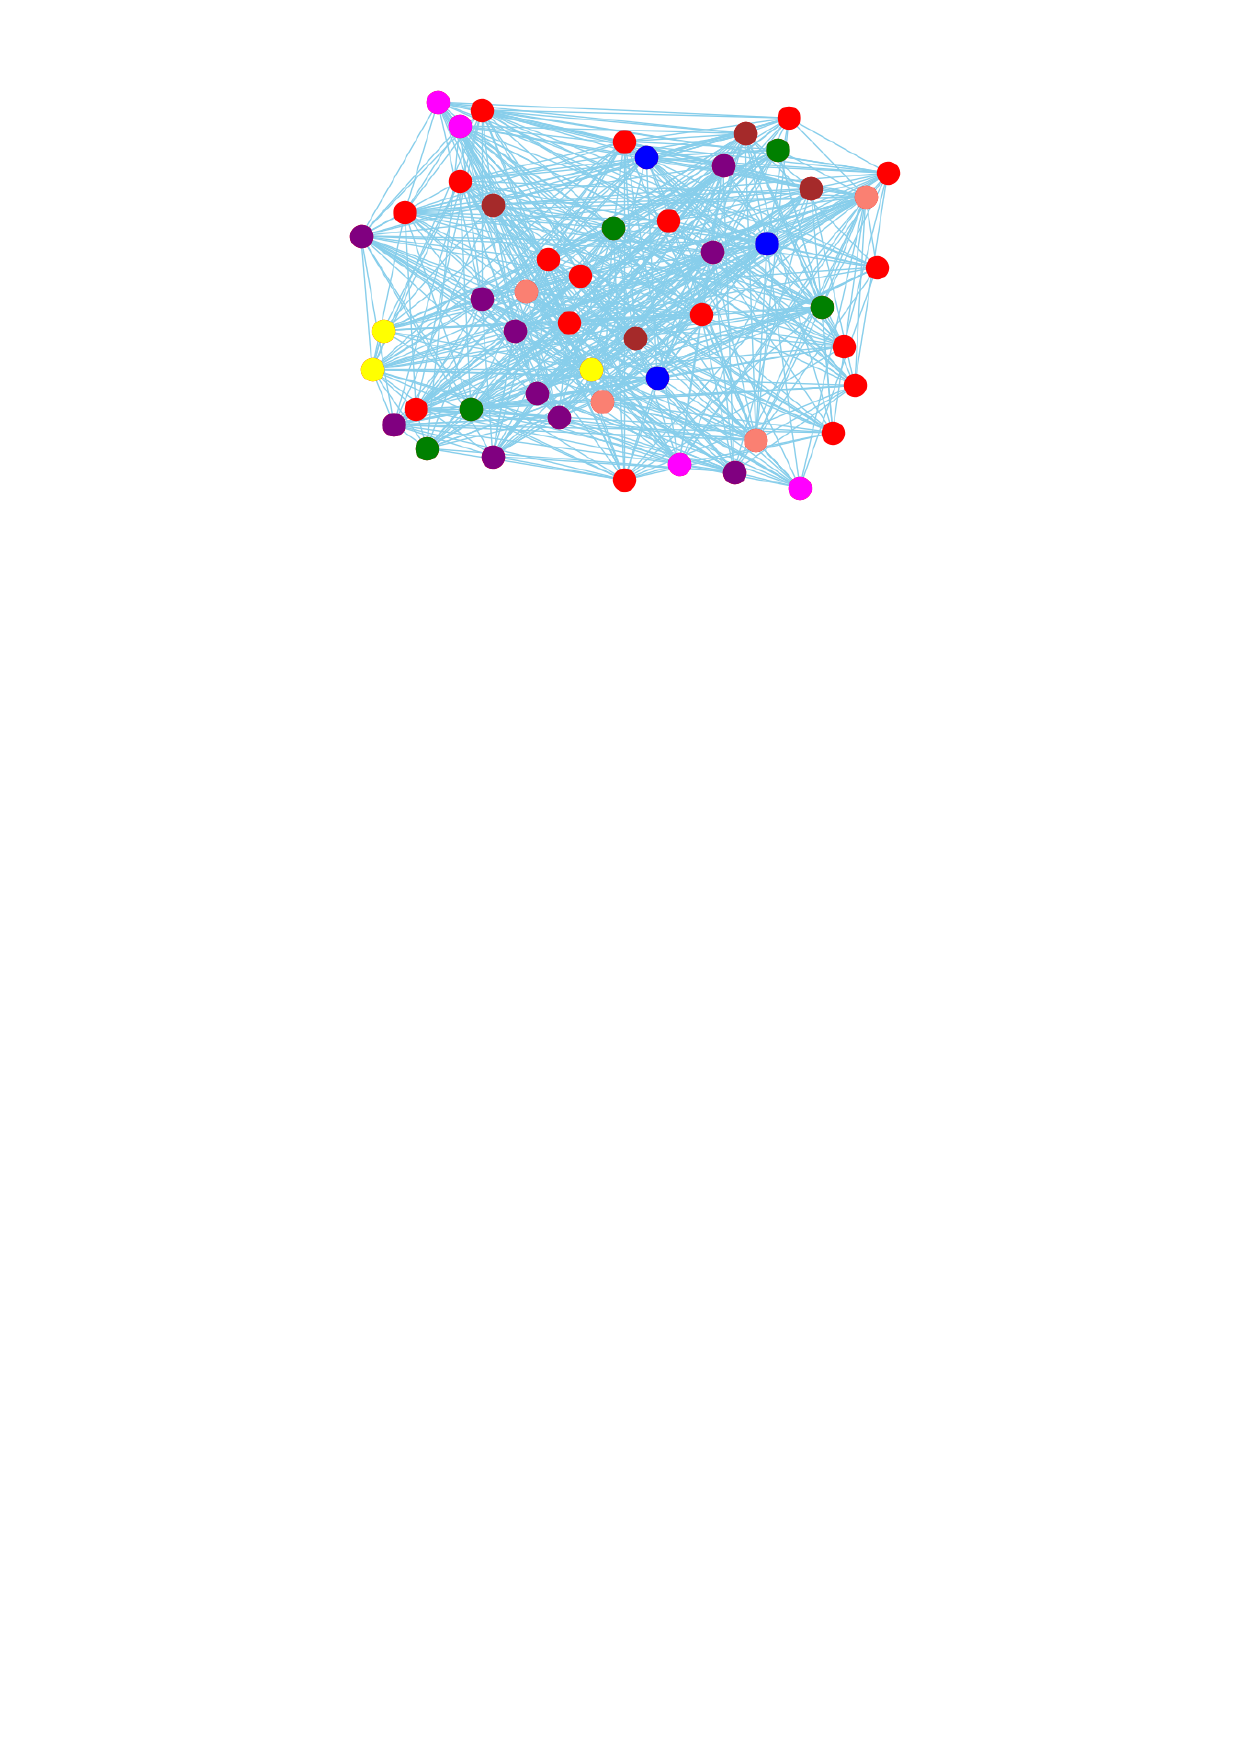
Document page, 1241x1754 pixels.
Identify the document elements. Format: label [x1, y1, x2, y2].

picture [326, 75, 914, 515]
